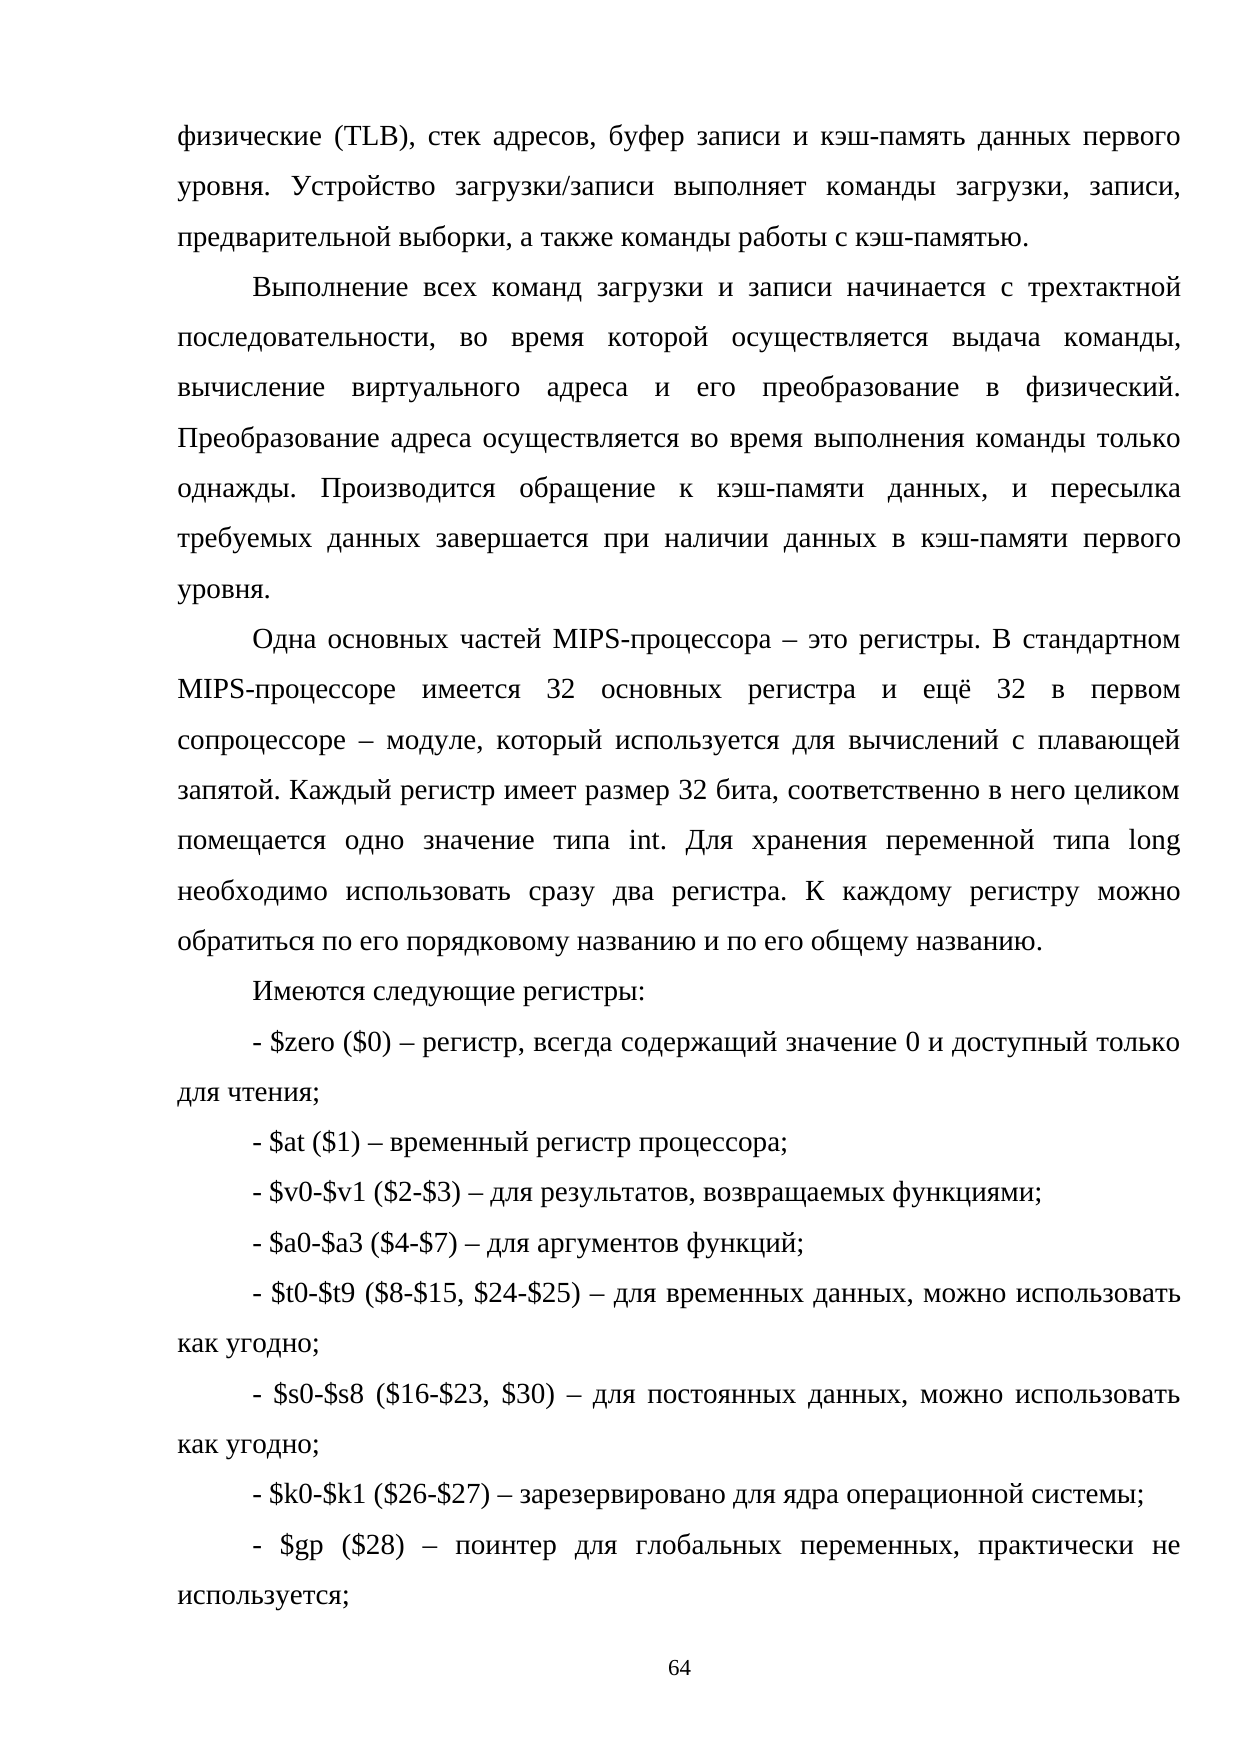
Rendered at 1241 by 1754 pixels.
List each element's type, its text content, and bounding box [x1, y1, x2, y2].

text - $t0-$t9 ($8-$15, $24-$25) – для временных данных, можно использовать как угодно; [177, 1275, 1182, 1359]
text - $a0-$a3 ($4-$7) – для аргументов функций; [177, 1225, 1182, 1258]
text - $v0-$v1 ($2-$3) – для результатов, возвращаемых функциями; [177, 1174, 1182, 1208]
text - $k0-$k1 ($26-$27) – зарезервировано для ядра операционной системы; [177, 1476, 1182, 1510]
text Выполнение всех команд загрузки и записи начинается с трехтактной последовательности, во время которой осуществляется выдача команды, вычисление виртуального адреса и его преобразование в физический. Преобразование адреса осуществляется во время выполнения команды только однажды. Производится обращение к кэш-памяти данных, и пересылка требуемых данных завершается при наличии данных в кэш-памяти первого уровня. [177, 269, 1182, 604]
text Одна основных частей MIPS-процессора – это регистры. В стандартном MIPS-процессоре имеется 32 основных регистра и ещё 32 в первом сопроцессоре – модуле, который используется для вычислений с плавающей запятой. Каждый регистр имеет размер 32 бита, соответственно в него целиком помещается одно значение типа int. Для хранения переменной типа long необходимо использовать сразу два регистра. К каждому регистру можно обратиться по его порядковому названию и по его общему названию. [177, 621, 1182, 957]
text - $gp ($28) – поинтер для глобальных переменных, практически не используется; [177, 1527, 1182, 1611]
text - $s0-$s8 ($16-$23, $30) – для постоянных данных, можно использовать как угодно; [177, 1376, 1182, 1460]
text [177, 118, 1182, 252]
text Имеются следующие регистры: [177, 973, 1182, 1007]
text - $at ($1) – временный регистр процессора; [177, 1124, 1182, 1158]
text - $zero ($0) – регистр, всегда содержащий значение 0 и доступный только для чтения; [177, 1024, 1182, 1107]
